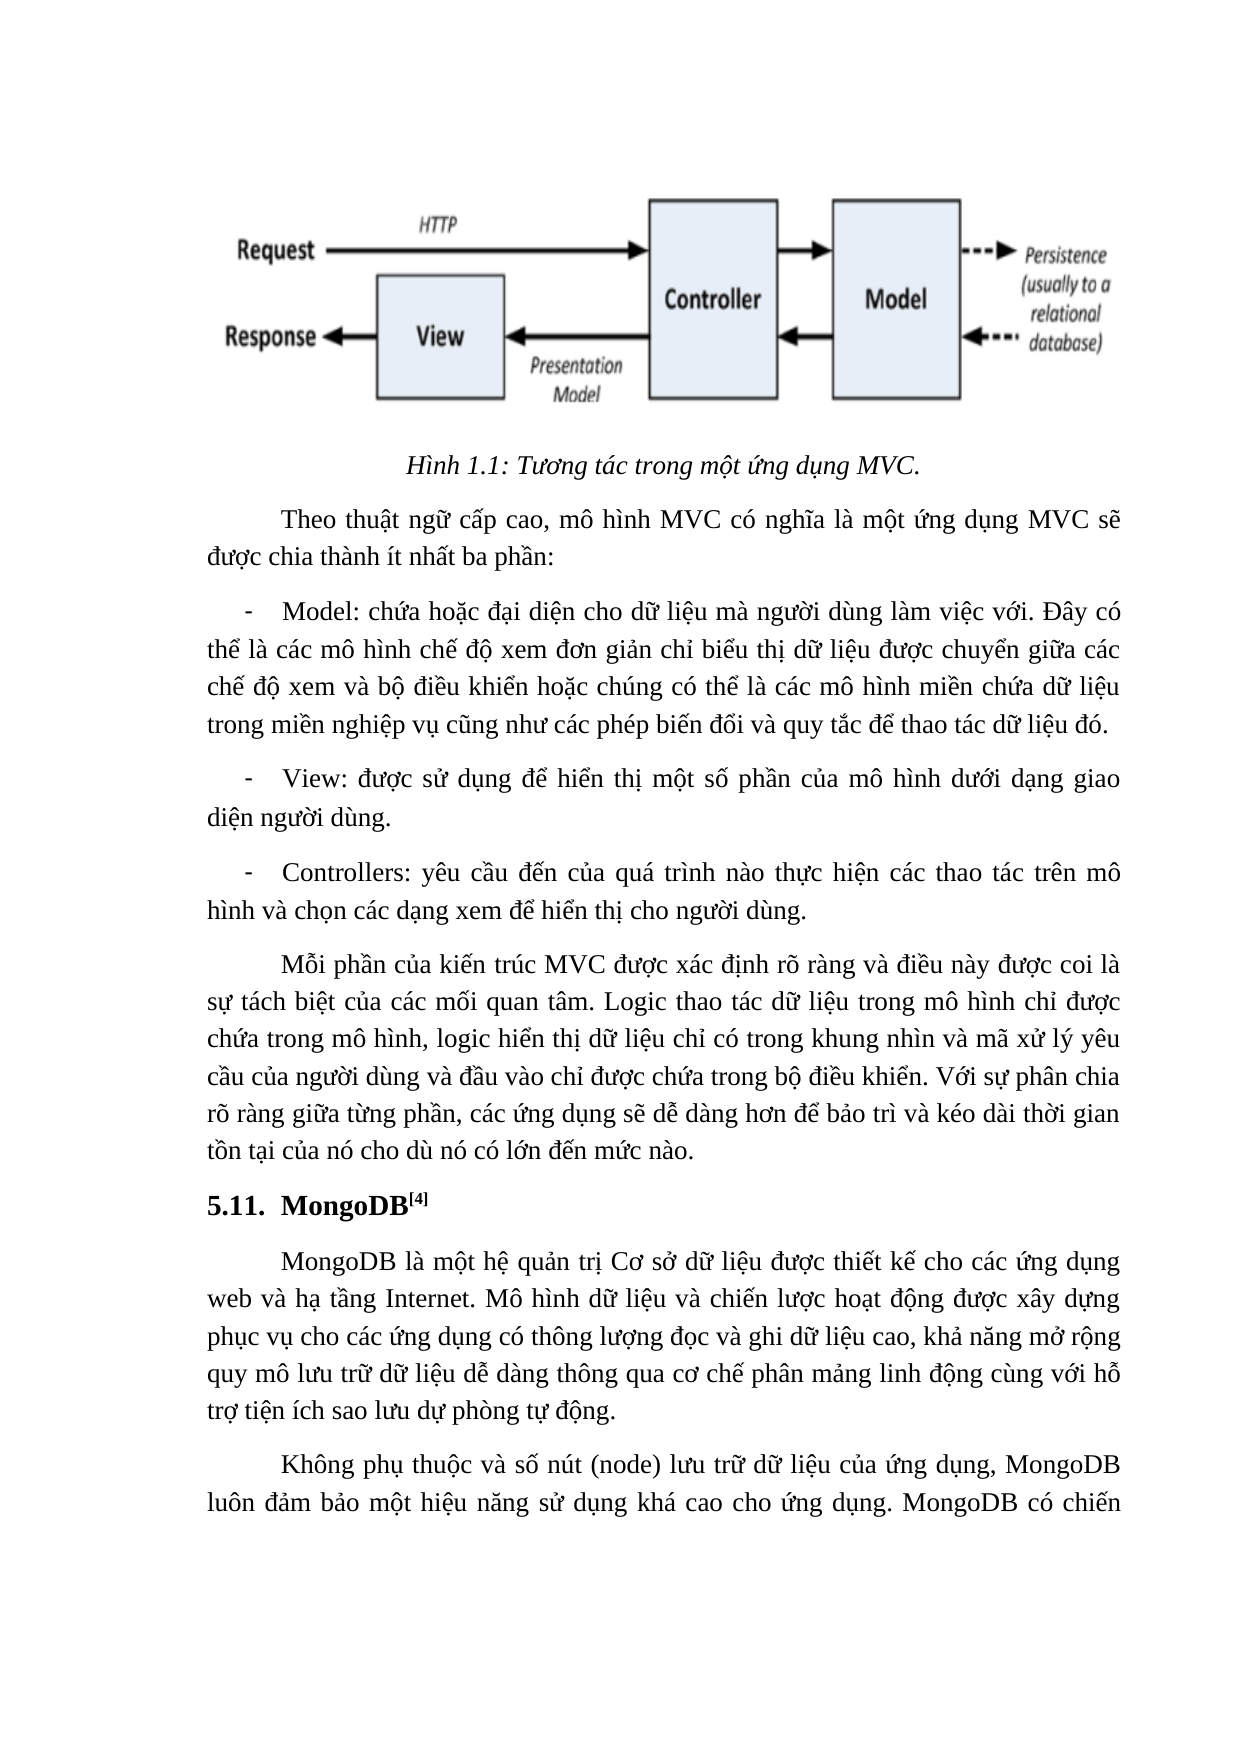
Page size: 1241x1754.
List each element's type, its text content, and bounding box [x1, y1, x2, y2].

text Hình 1.1: Tương tác trong một ứng dụng MVC. [207, 449, 1122, 480]
picture [206, 177, 1123, 426]
text Theo thuật ngữ cấp cao, mô hình MVC có nghĩa là một ứng dụng MVC sẽ được chia thành ít nhất ba phần: [207, 503, 1122, 571]
list MongoDB[4] [207, 1188, 1122, 1222]
text MongoDB là một hệ quản trị Cơ sở dữ liệu được thiết kế cho các ứng dụng web và hạ tầng Internet. Mô hình dữ liệu và chiến lược hoạt động được xây dựng phục vụ cho các ứng dụng có thông lượng đọc và ghi dữ liệu cao, khả năng mở rộng quy mô lưu trữ dữ liệu dễ dàng thông qua cơ chế phân mảng linh động cùng với hỗ trợ tiện ích sao lưu dự phòng tự động. [207, 1245, 1122, 1426]
text Mỗi phần của kiến ​​trúc MVC được xác định rõ ràng và điều này được coi là sự tách biệt của các mối quan tâm. Logic thao tác dữ liệu trong mô hình chỉ được chứa trong mô hình, logic hiển thị dữ liệu chỉ có trong khung nhìn và mã xử lý yêu cầu của người dùng và đầu vào chỉ được chứa trong bộ điều khiển. Với sự phân chia rõ ràng giữa từng phần, các ứng dụng sẽ dễ dàng hơn để bảo trì và kéo dài thời gian tồn tại của nó cho dù nó có lớn đến mức nào. [207, 948, 1122, 1166]
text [207, 1448, 1122, 1517]
list Model: chứa hoặc đại diện cho dữ liệu mà người dùng làm việc với. Đây có thể là các mô hình chế độ xem đơn giản chỉ biểu thị dữ liệu được chuyển giữa các chế độ xem và bộ điều khiển hoặc chúng có thể là các mô hình miền chứa dữ liệu trong miền nghiệp vụ cũng như các phép biến đổi và quy tắc để thao tác dữ liệu đó. [207, 594, 1122, 739]
list View: được sử dụng để hiển thị một số phần của mô hình dưới dạng giao diện người dùng. [207, 762, 1122, 832]
list Controllers: yêu cầu đến của quá trình nào thực hiện các thao tác trên mô hình và chọn các dạng xem để hiển thị cho người dùng. [207, 855, 1122, 925]
